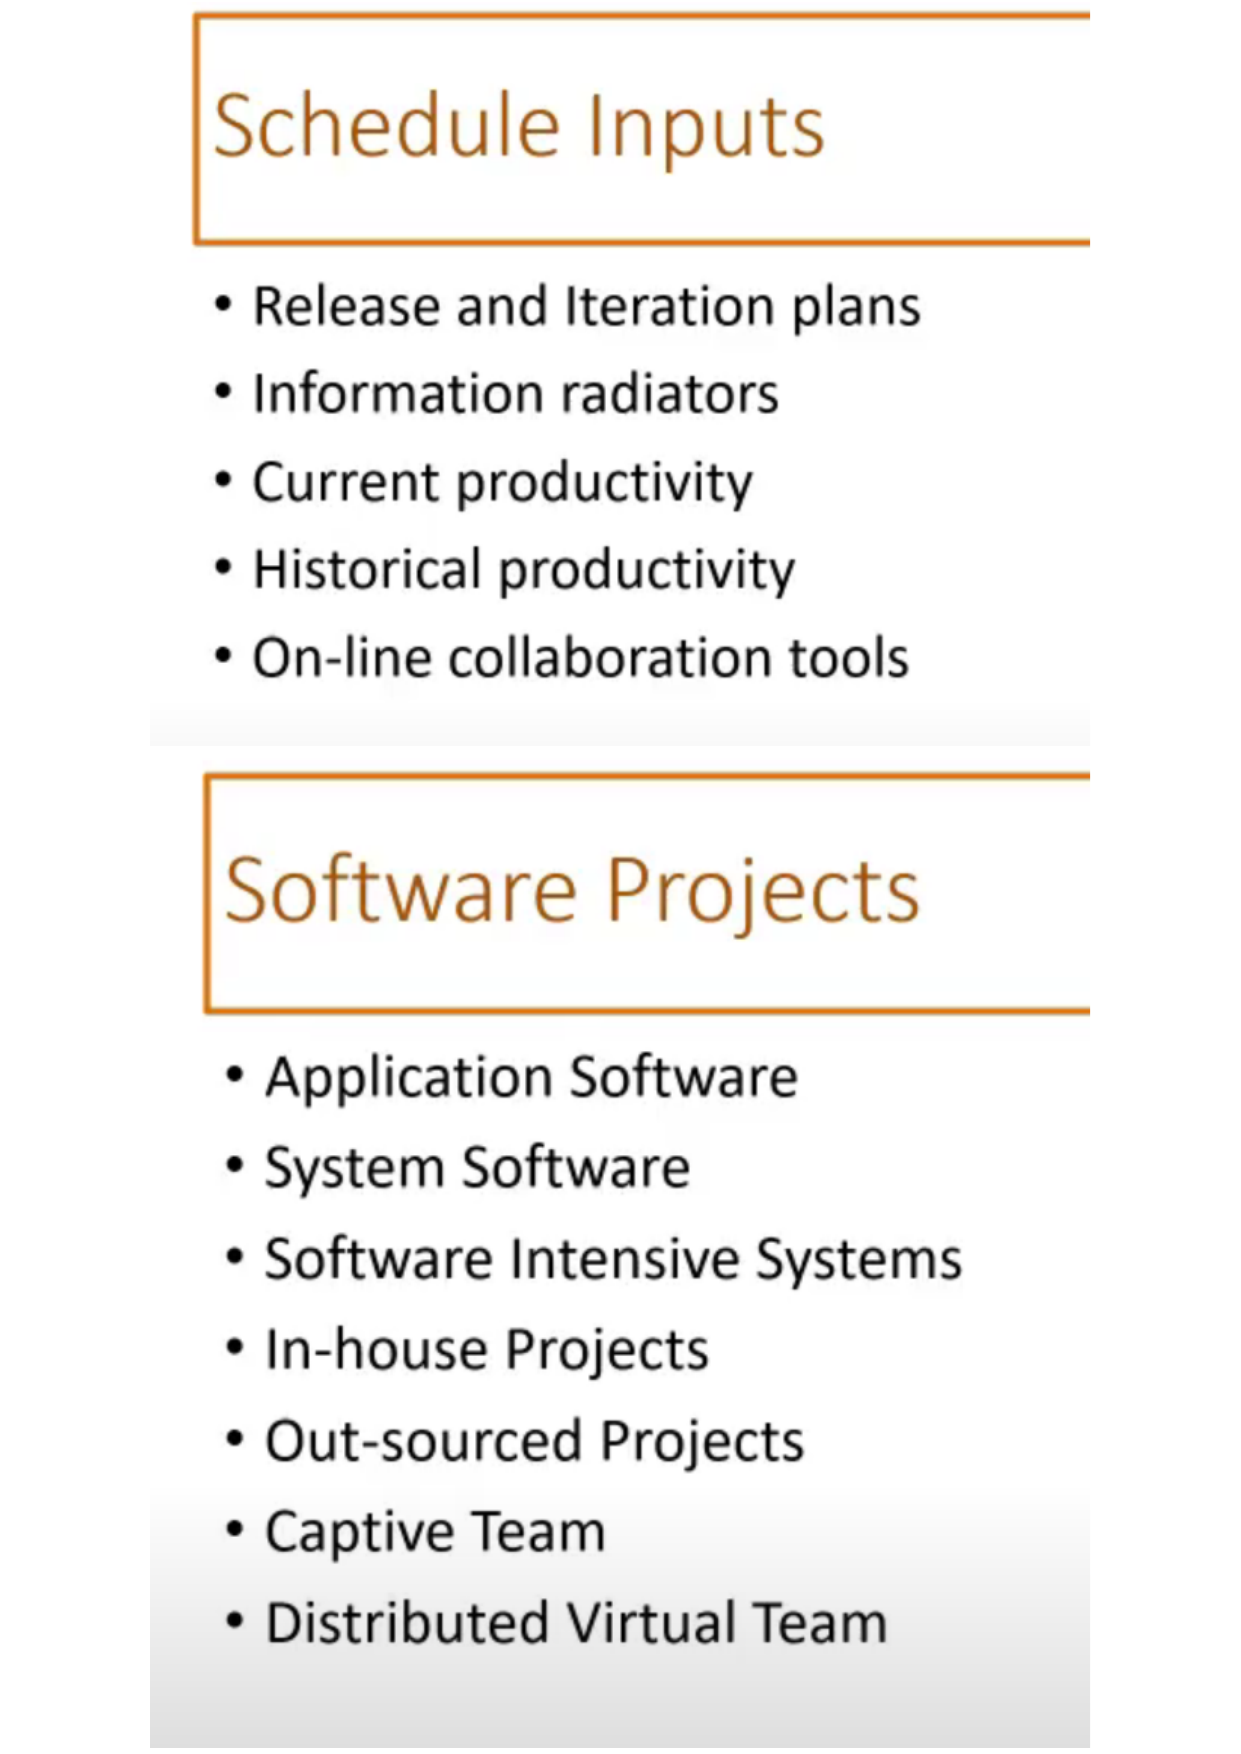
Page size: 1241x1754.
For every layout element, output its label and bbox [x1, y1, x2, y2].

picture [150, 2, 1091, 746]
picture [150, 750, 1091, 1748]
